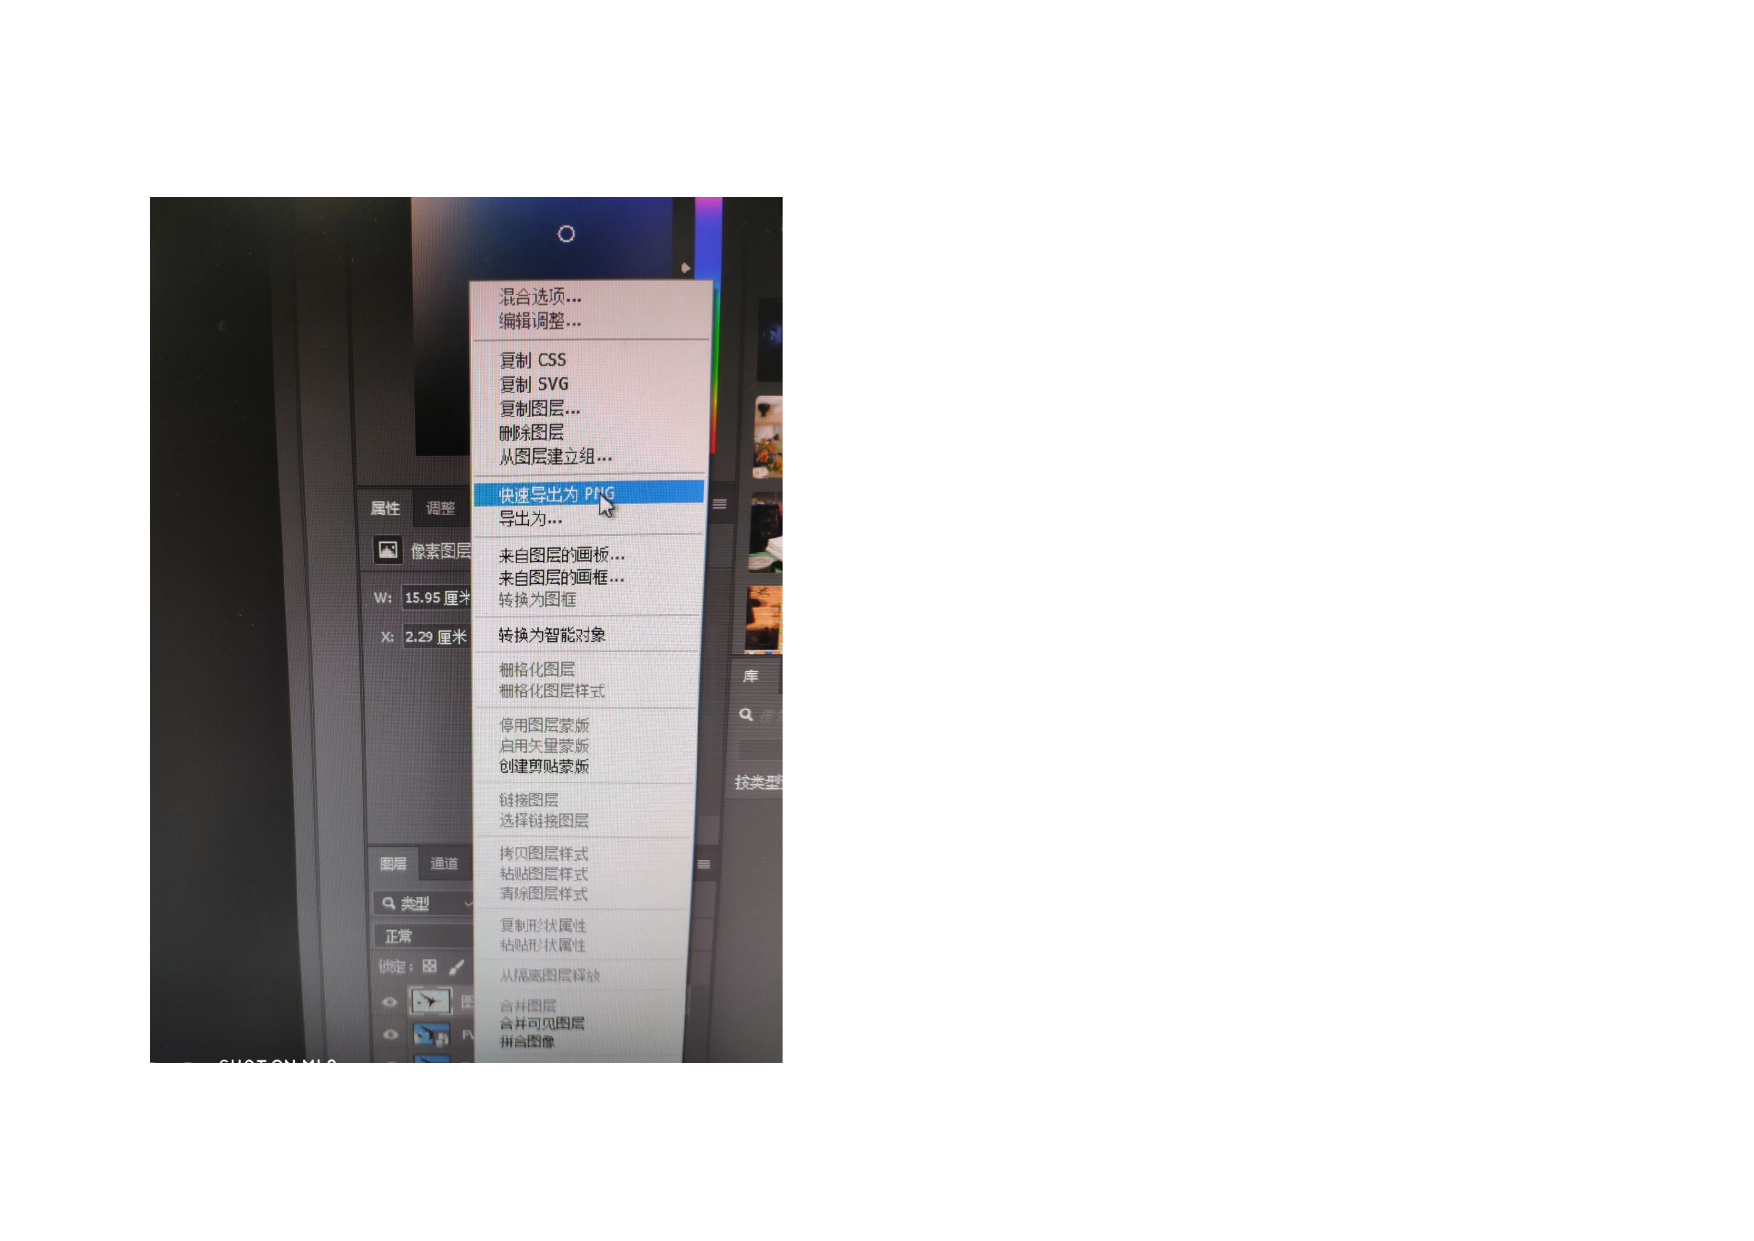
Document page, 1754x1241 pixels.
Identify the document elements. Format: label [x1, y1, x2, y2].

picture [150, 197, 783, 1063]
